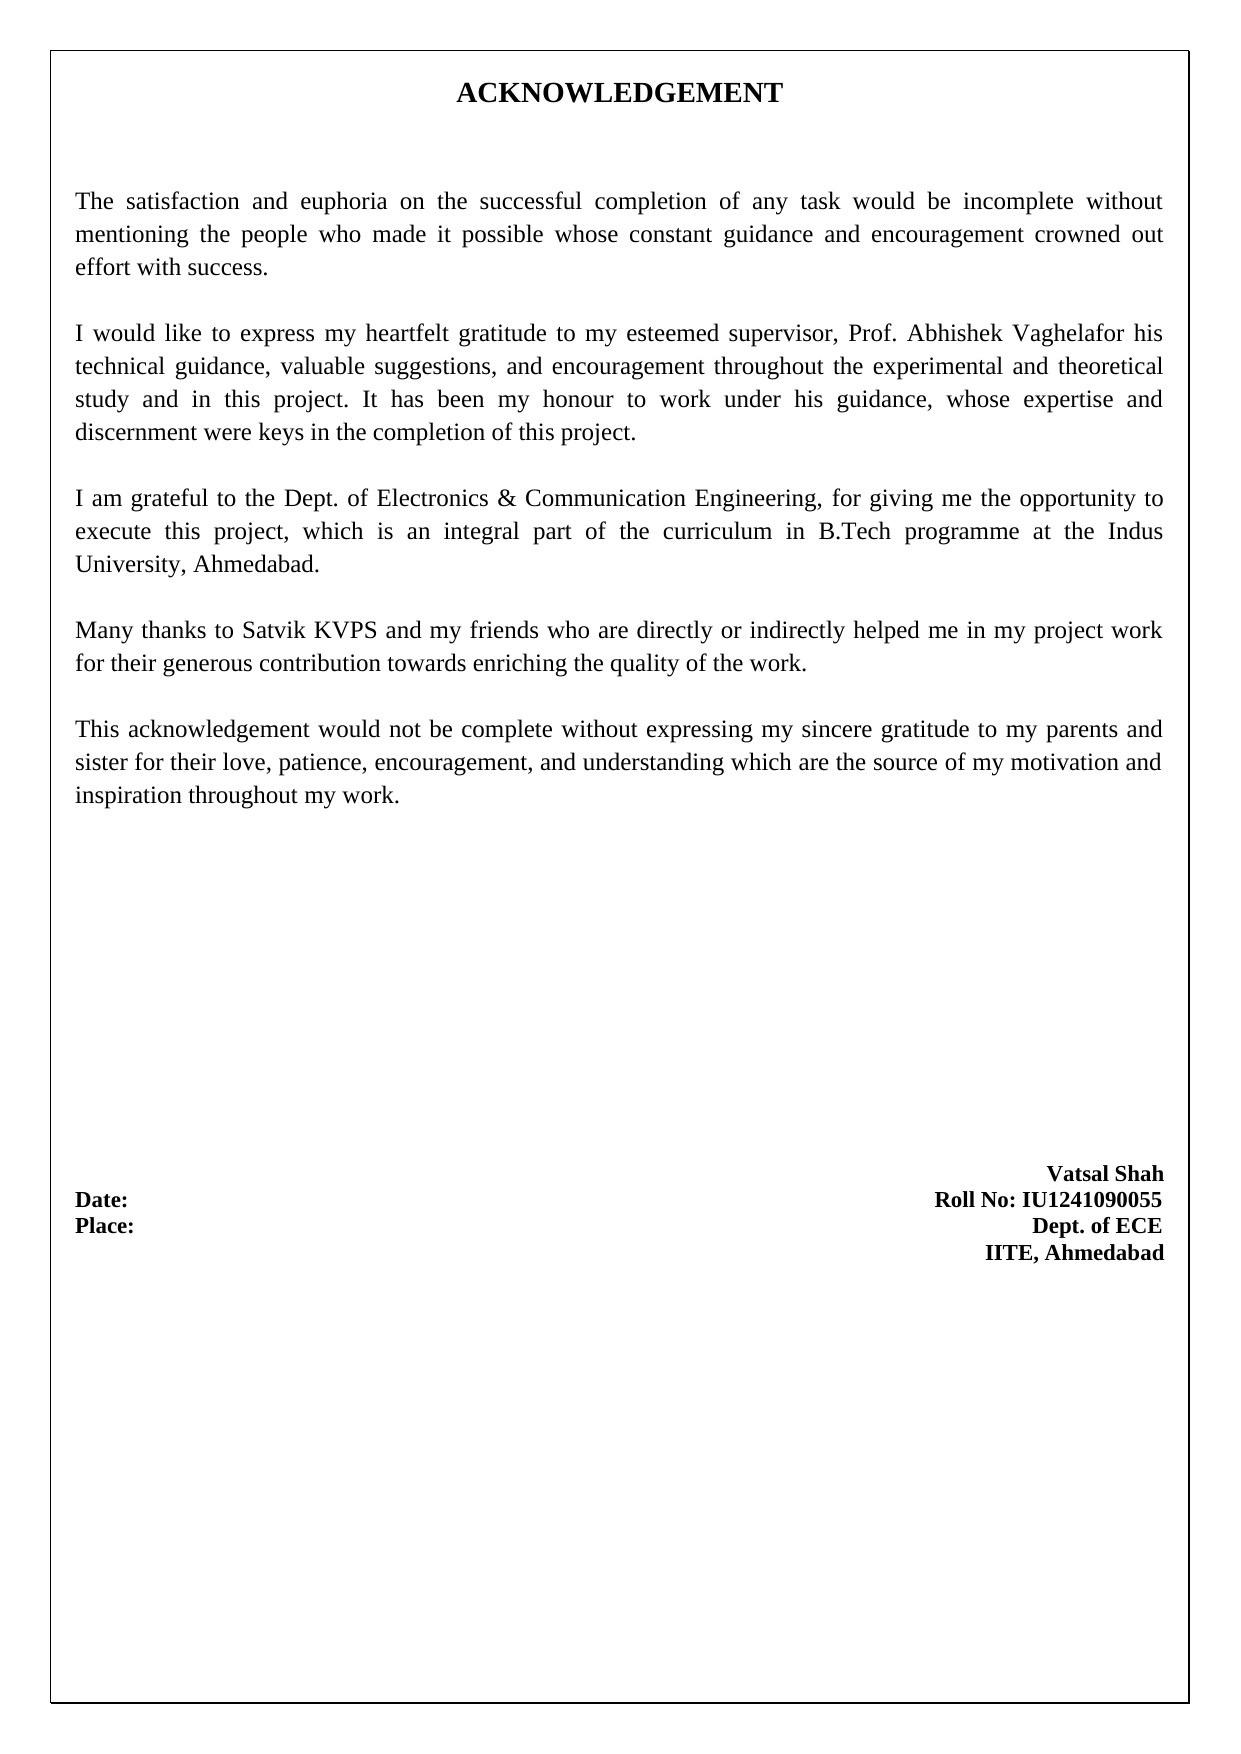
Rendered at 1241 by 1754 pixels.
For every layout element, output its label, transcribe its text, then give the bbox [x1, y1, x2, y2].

text I am grateful to the Dept. of Electronics & Communication Engineering, for giving me the opportunity to execute this project, which is an integral part of the curriculum in B.Tech programme at the Indus University, Ahmedabad. [75, 483, 1164, 578]
text This acknowledgement would not be complete without expressing my sincere gratitude to my parents and sister for their love, patience, encouragement, and understanding which are the source of my motivation and inspiration throughout my work. [75, 714, 1164, 809]
text I would like to express my heartfelt gratitude to my esteemed supervisor, Prof. Abhishek Vaghelafor his technical guidance, valuable suggestions, and encouragement throughout the experimental and theoretical study and in this project. It has been my honour to work under his guidance, whose expertise and discernment were keys in the completion of this project. [75, 318, 1164, 446]
text The satisfaction and euphoria on the successful completion of any task would be incomplete without mentioning the people who made it possible whose constant guidance and encouragement crowned out effort with success. [75, 186, 1164, 281]
text Place: Dept. of ECE [75, 1212, 1164, 1239]
text IITE, Ahmedabad [75, 1239, 1164, 1265]
text Many thanks to Satvik KVPS and my friends who are directly or indirectly helped me in my project work for their generous contribution towards enriching the quality of the work. [75, 615, 1164, 677]
text Date: Roll No: IU1241090055 [75, 1186, 1164, 1212]
text Vatsal Shah [75, 1160, 1164, 1186]
text ACKNOWLEDGEMENT [75, 75, 1164, 108]
